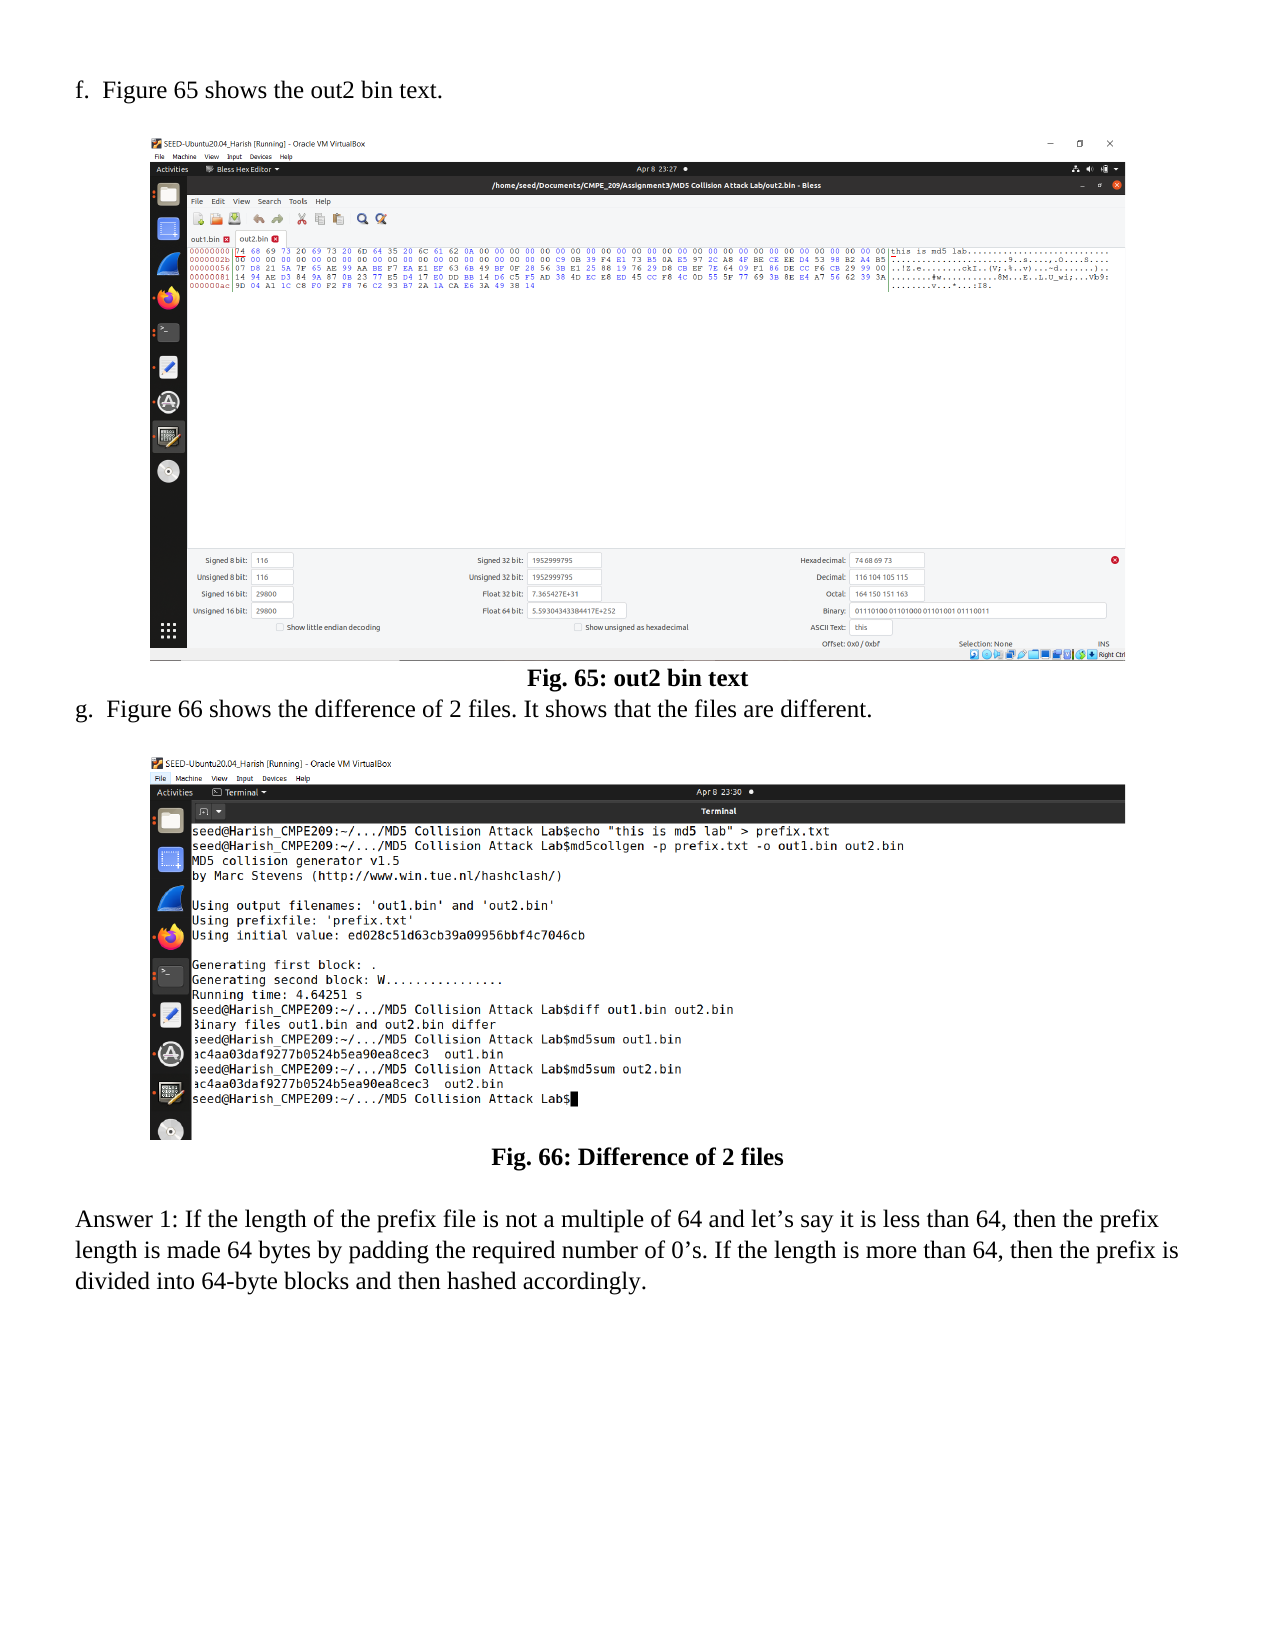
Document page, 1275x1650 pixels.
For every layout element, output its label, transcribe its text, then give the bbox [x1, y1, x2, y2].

picture [150, 756, 1125, 1140]
list Fig. 66: Difference of 2 files [75, 1142, 1200, 1170]
list g. Figure 66 shows the difference of 2 files. It shows that the files are different. [75, 694, 1200, 723]
list f. Figure 65 shows the out2 bin text. [75, 75, 1200, 104]
list Answer 1: If the length of the prefix file is not a multiple of 64 and let’s say it is less than 64, then the prefix length is made 64 bytes by padding the required number of 0’s. If the length is more than 64, then the prefix is divided into 64-byte blocks and then hashed accordingly. [75, 1204, 1200, 1294]
list Fig. 65: out2 bin text [75, 663, 1200, 692]
picture [150, 137, 1125, 661]
